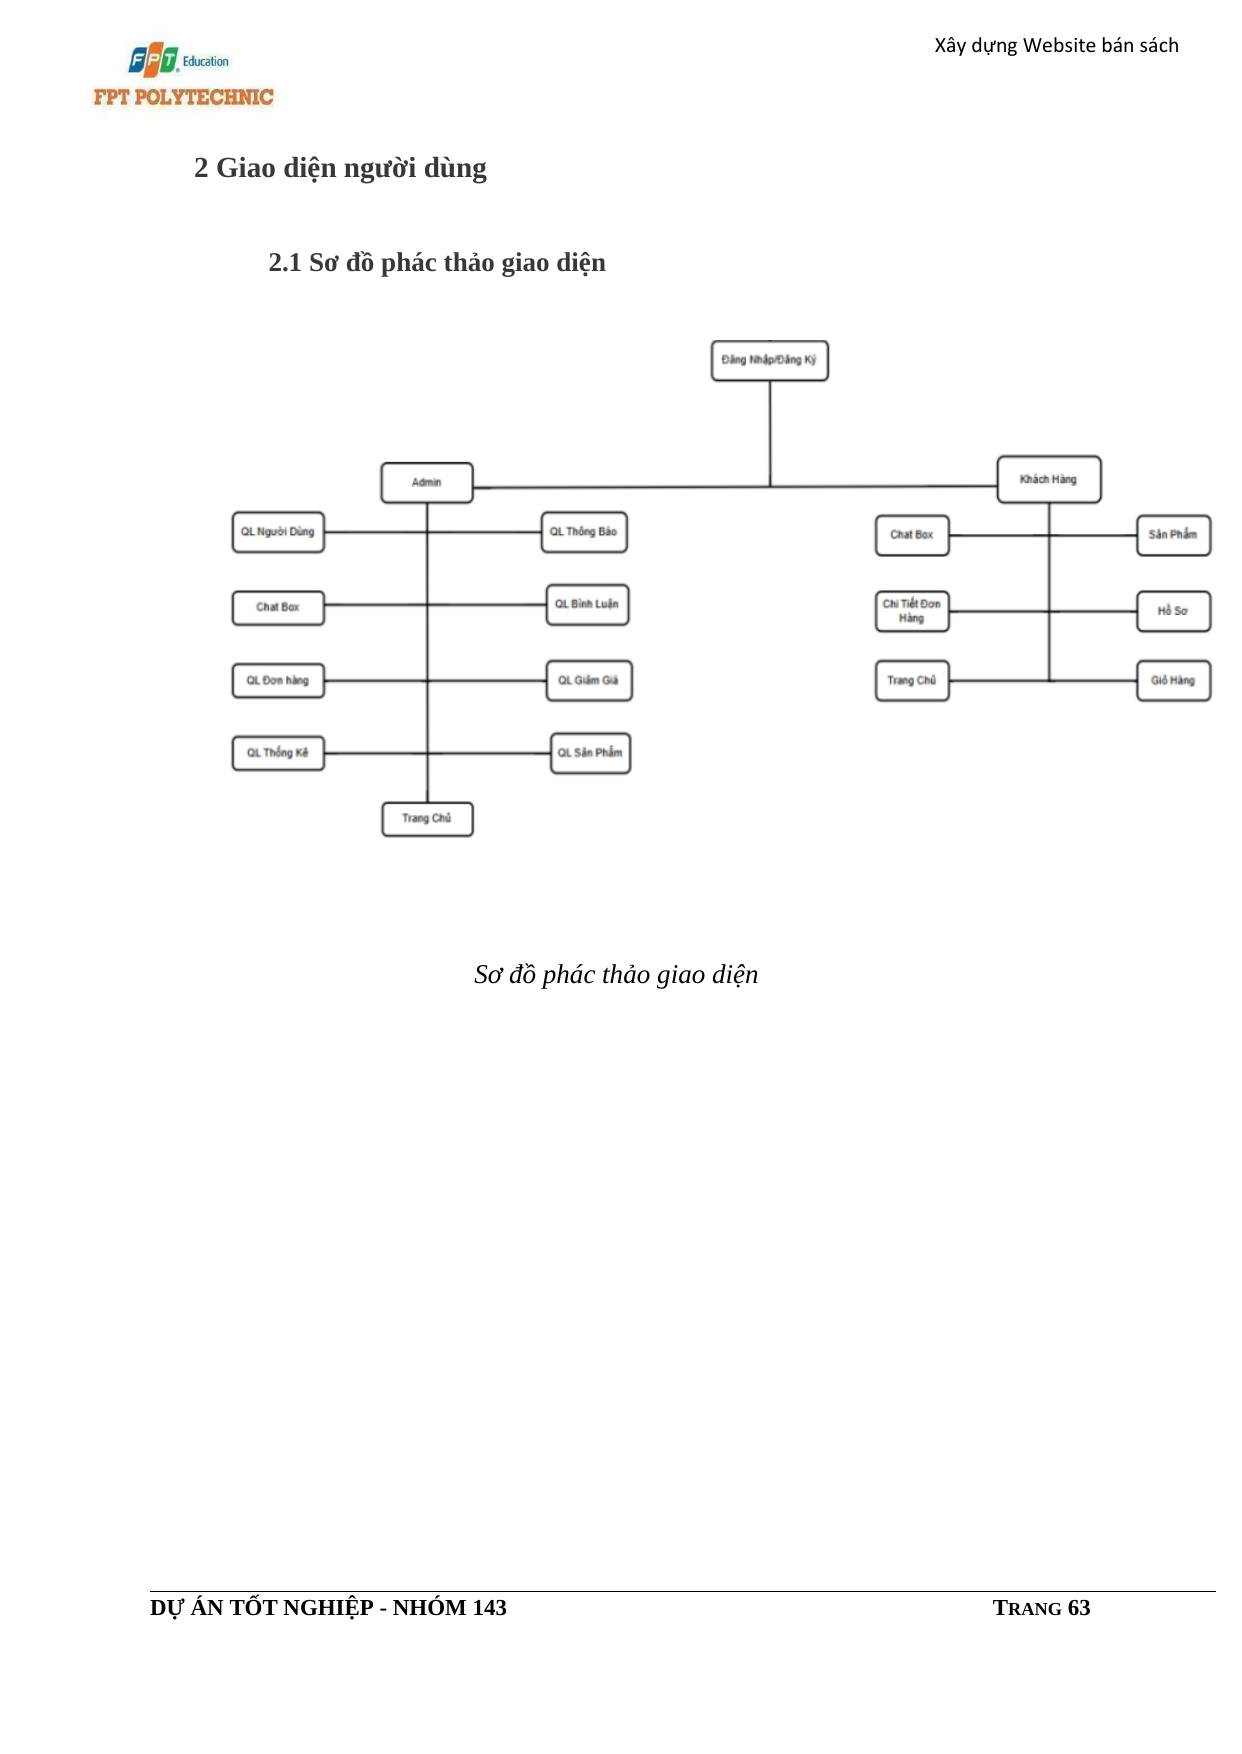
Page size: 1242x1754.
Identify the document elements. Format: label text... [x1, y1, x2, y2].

subtitle 2.1 Sơ đồ phác thảo giao diện [268, 246, 1216, 277]
text Sơ đồ phác thảo giao diện [474, 958, 1216, 989]
subtitle 2 Giao diện người dùng [150, 150, 1216, 183]
picture [171, 340, 1238, 865]
picture [81, 30, 303, 120]
